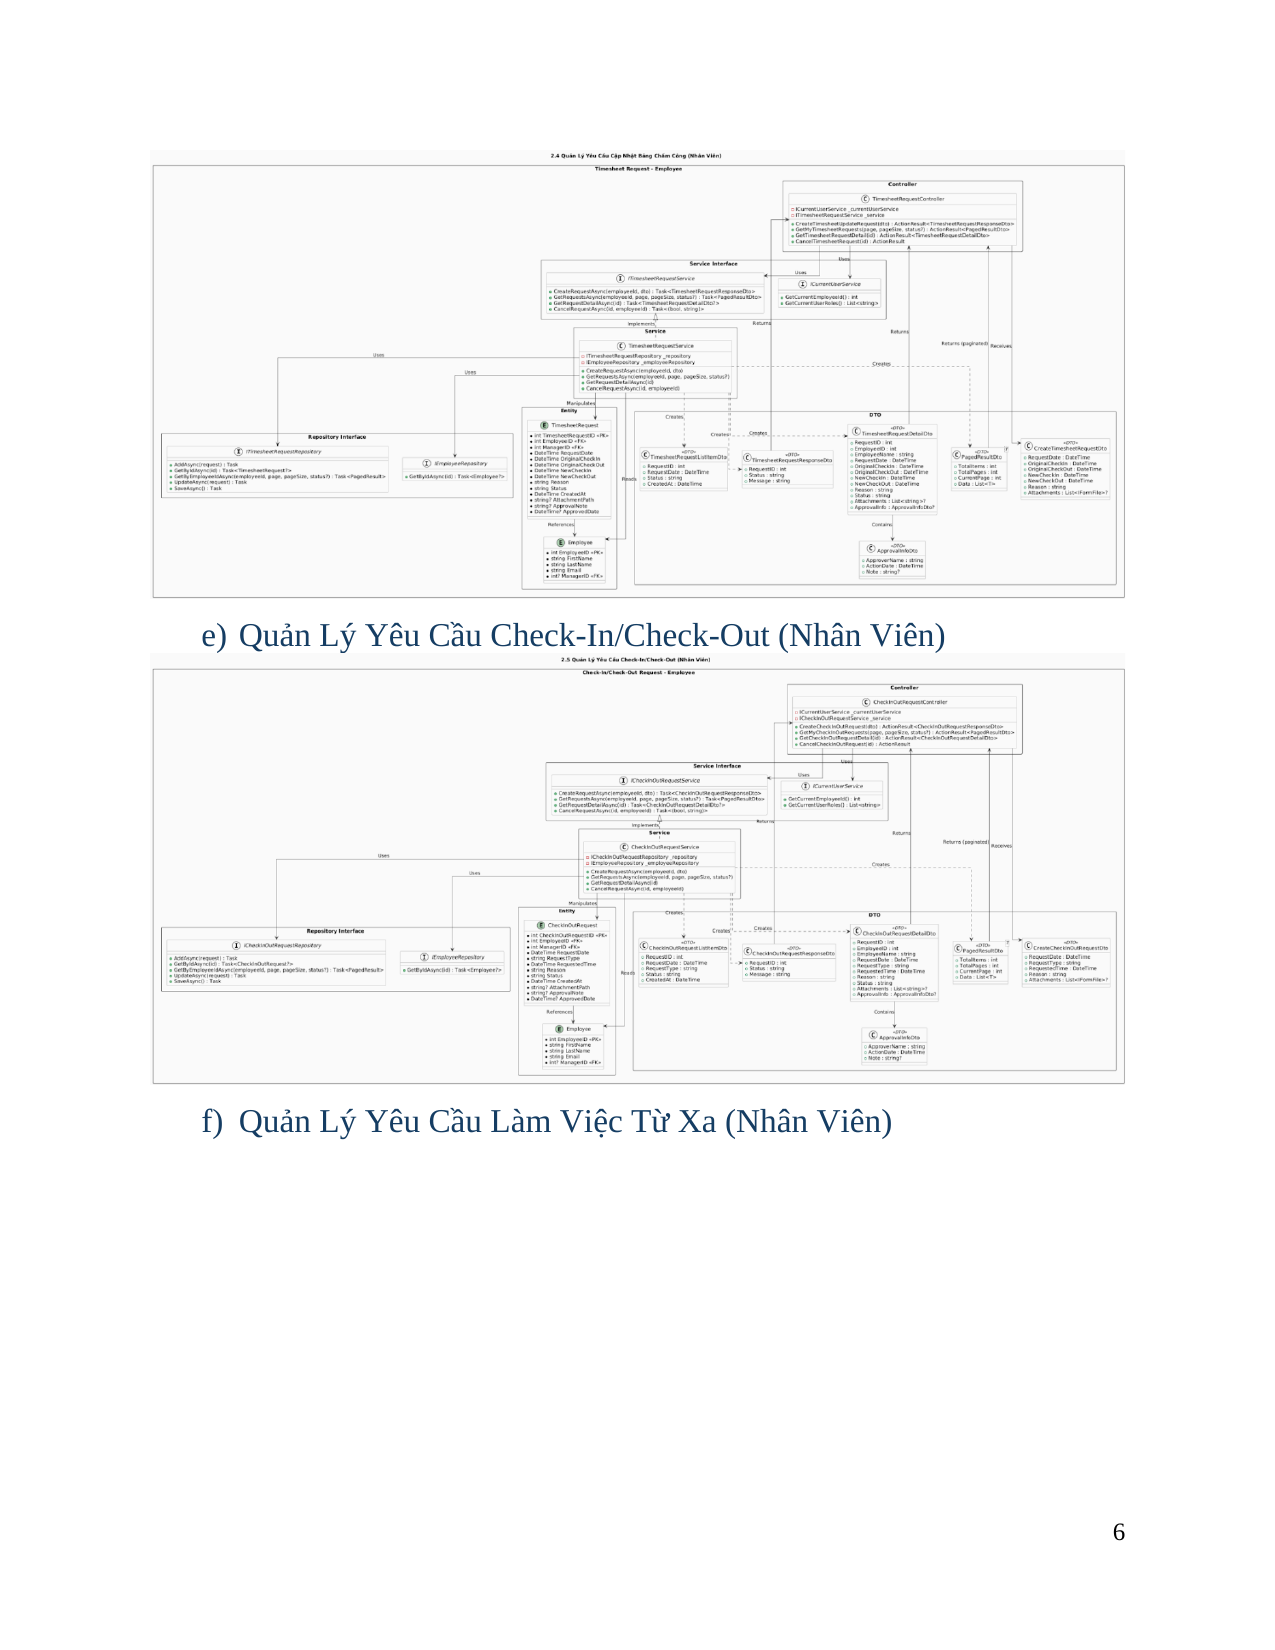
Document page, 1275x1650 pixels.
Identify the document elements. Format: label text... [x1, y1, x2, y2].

picture [150, 653, 1125, 1085]
picture [150, 150, 1125, 599]
list Quản Lý Yêu Cầu Check-In/Check-Out (Nhân Viên) [201, 615, 1125, 653]
list Quản Lý Yêu Cầu Làm Việc Từ Xa (Nhân Viên) [201, 1102, 1125, 1140]
